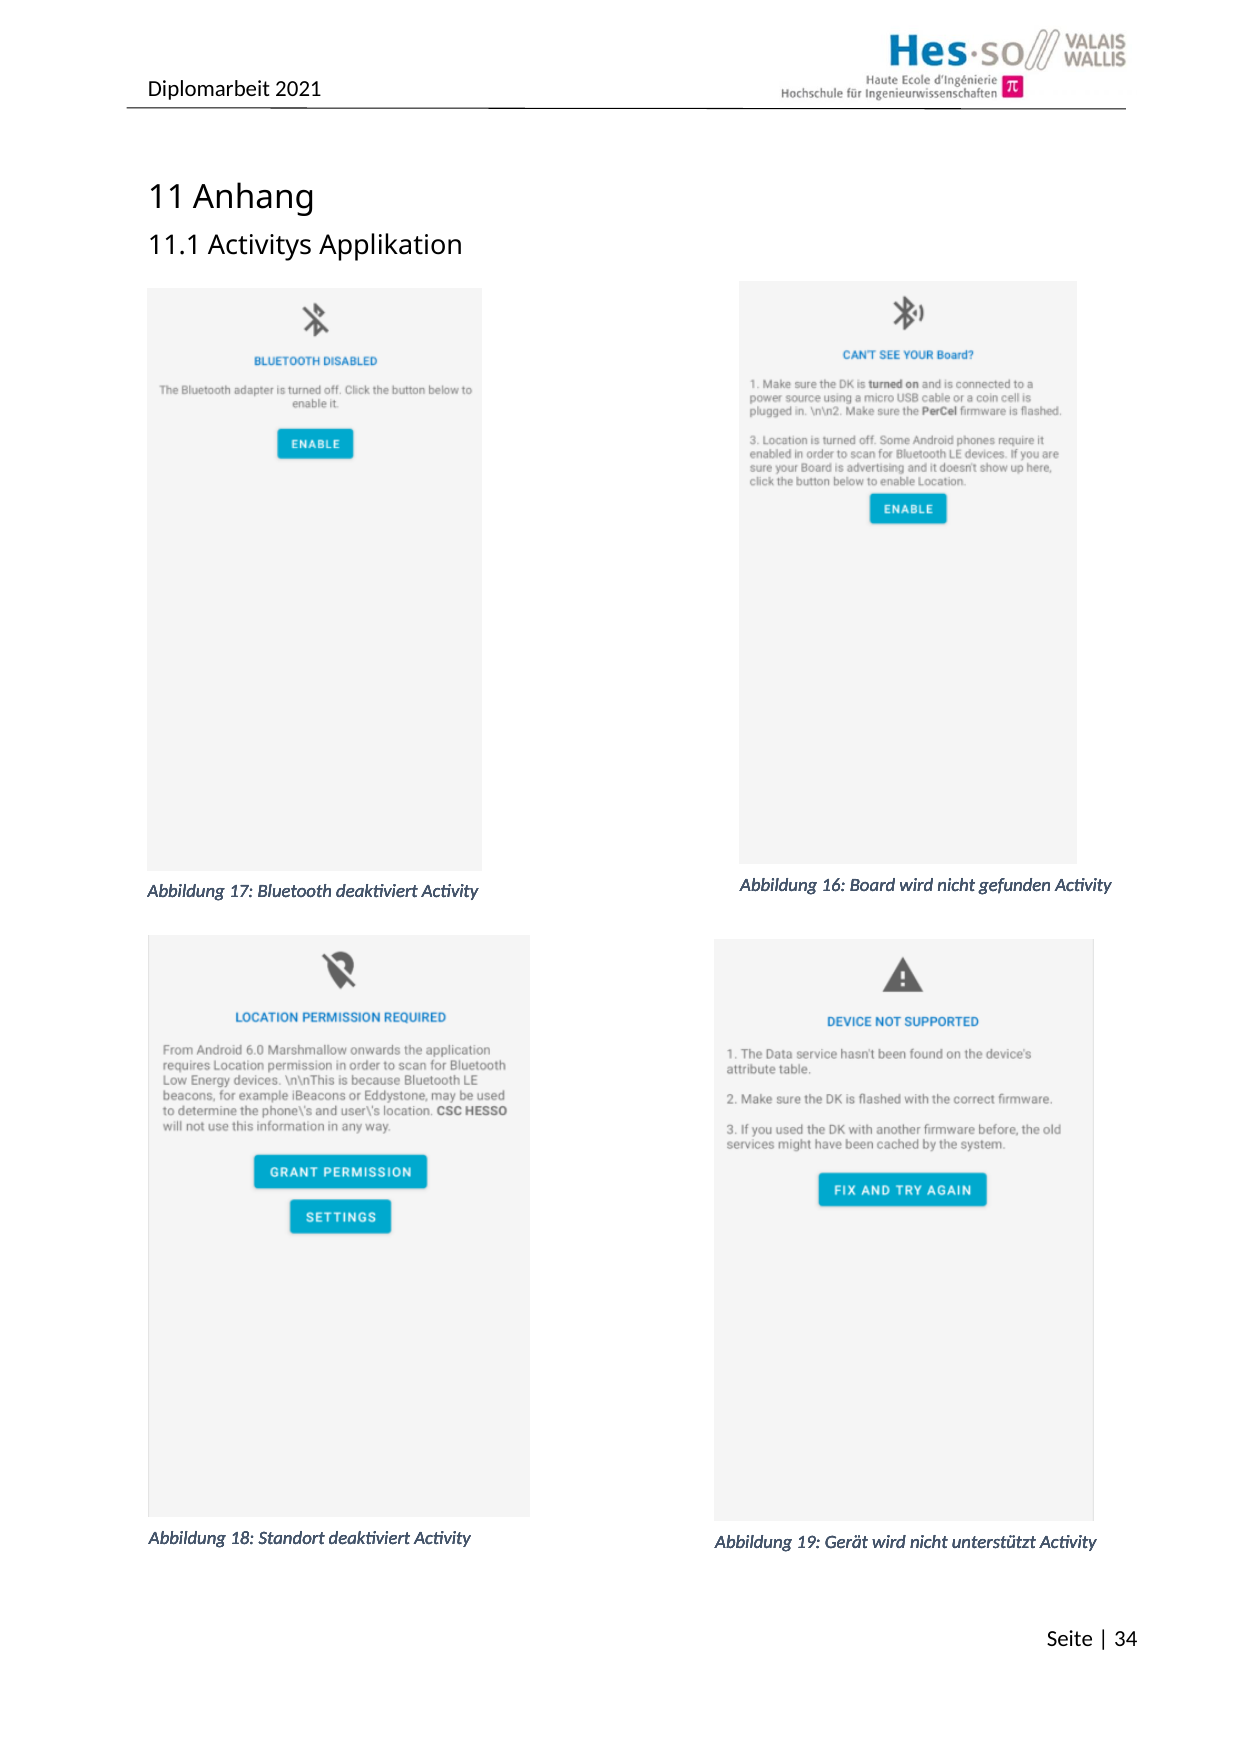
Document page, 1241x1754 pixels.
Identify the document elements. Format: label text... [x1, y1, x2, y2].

picture [147, 288, 482, 871]
subtitle Anhang [148, 173, 1137, 218]
picture [714, 939, 1094, 1521]
picture [771, 12, 1137, 119]
subtitle Activitys Applikation [148, 226, 1137, 263]
picture [739, 281, 1077, 864]
picture [148, 935, 530, 1517]
